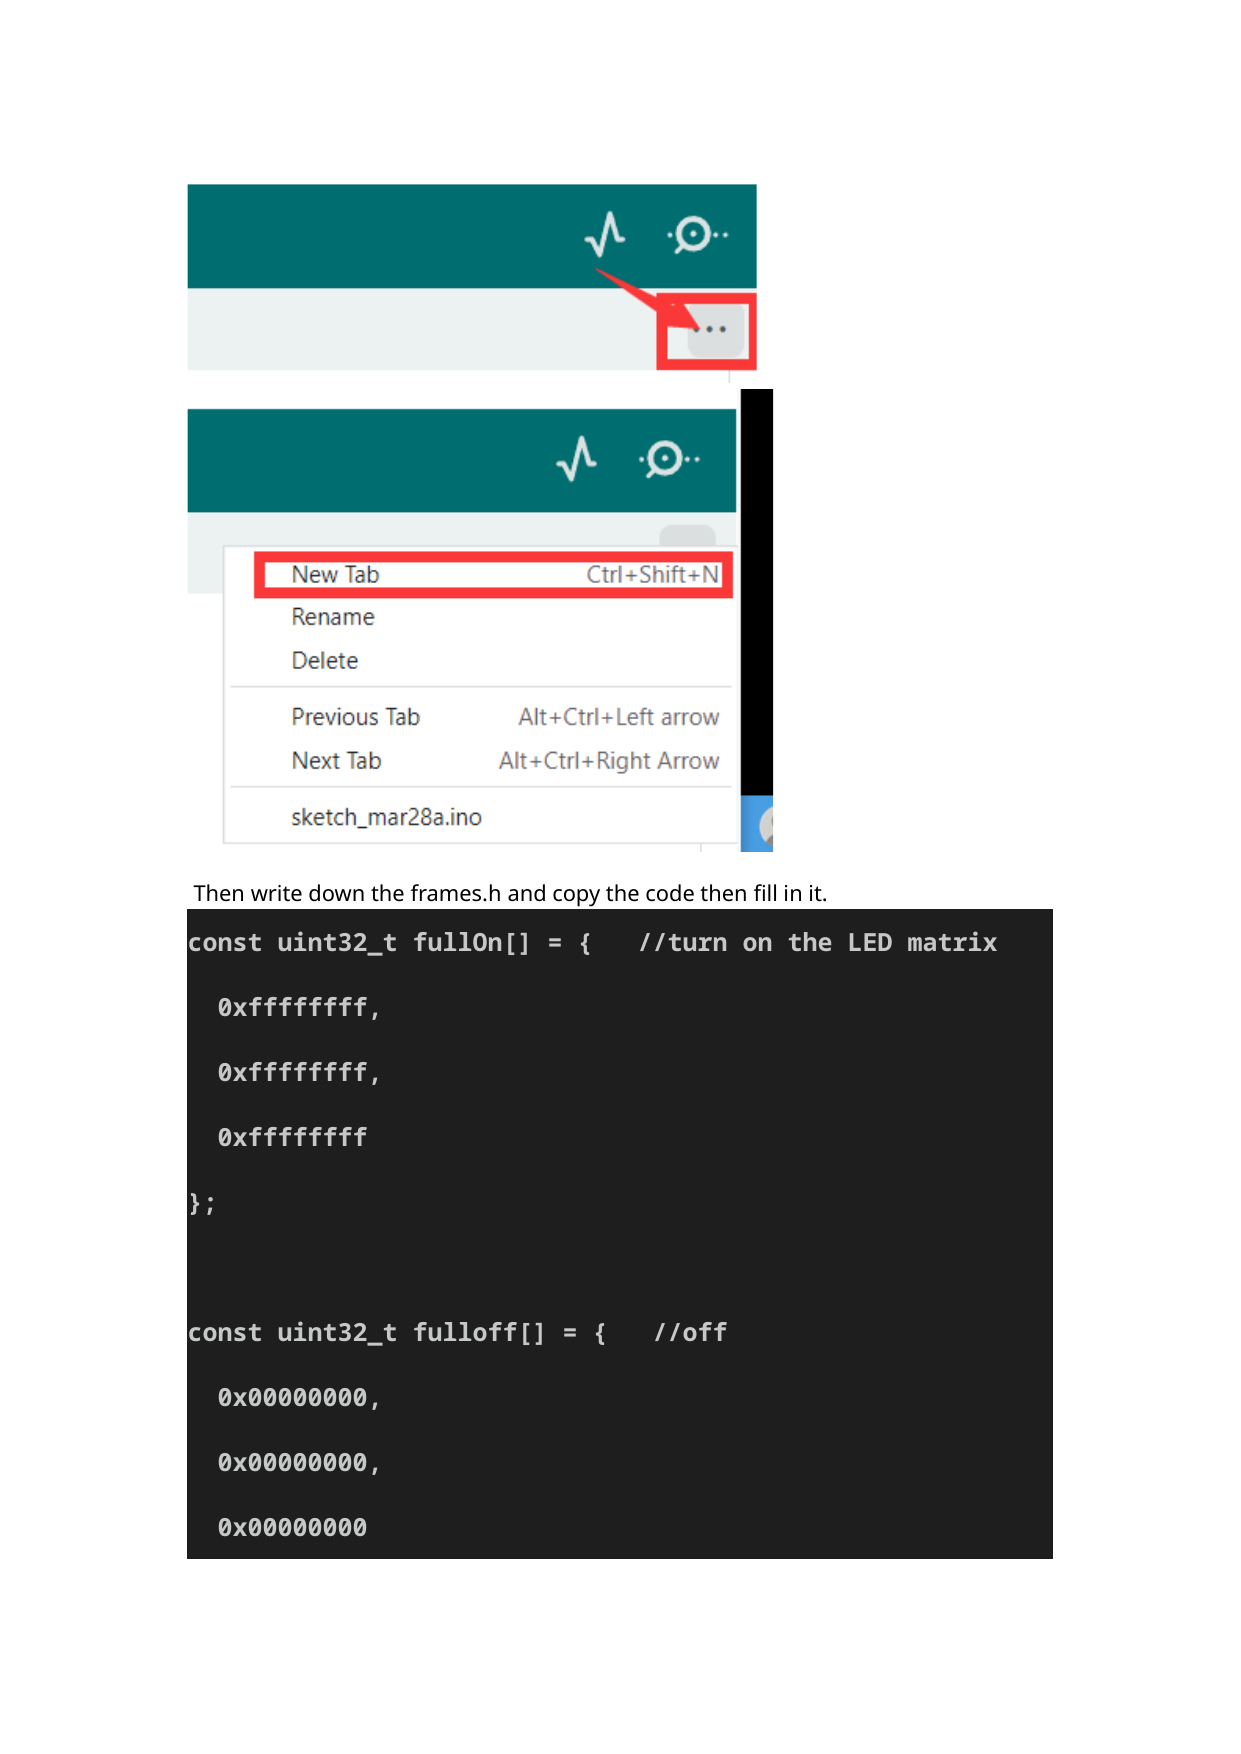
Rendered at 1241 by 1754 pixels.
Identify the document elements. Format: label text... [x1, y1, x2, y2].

text const uint32_t fulloff[] = { //off [187, 1299, 1053, 1364]
text 0x00000000, [187, 1429, 1053, 1494]
text 0xffffffff, [187, 974, 1053, 1039]
text const uint32_t fullOn[] = { //turn on the LED matrix [187, 909, 1053, 974]
picture [187, 162, 757, 383]
text 0xffffffff [187, 1104, 1053, 1169]
text }; [187, 1169, 1053, 1234]
picture [187, 389, 774, 852]
text 0xffffffff, [187, 1039, 1053, 1104]
text 0x00000000 [187, 1494, 1053, 1559]
text 0x00000000, [187, 1364, 1053, 1429]
text Then write down the frames.h and copy the code then fill in it. [187, 877, 1053, 909]
